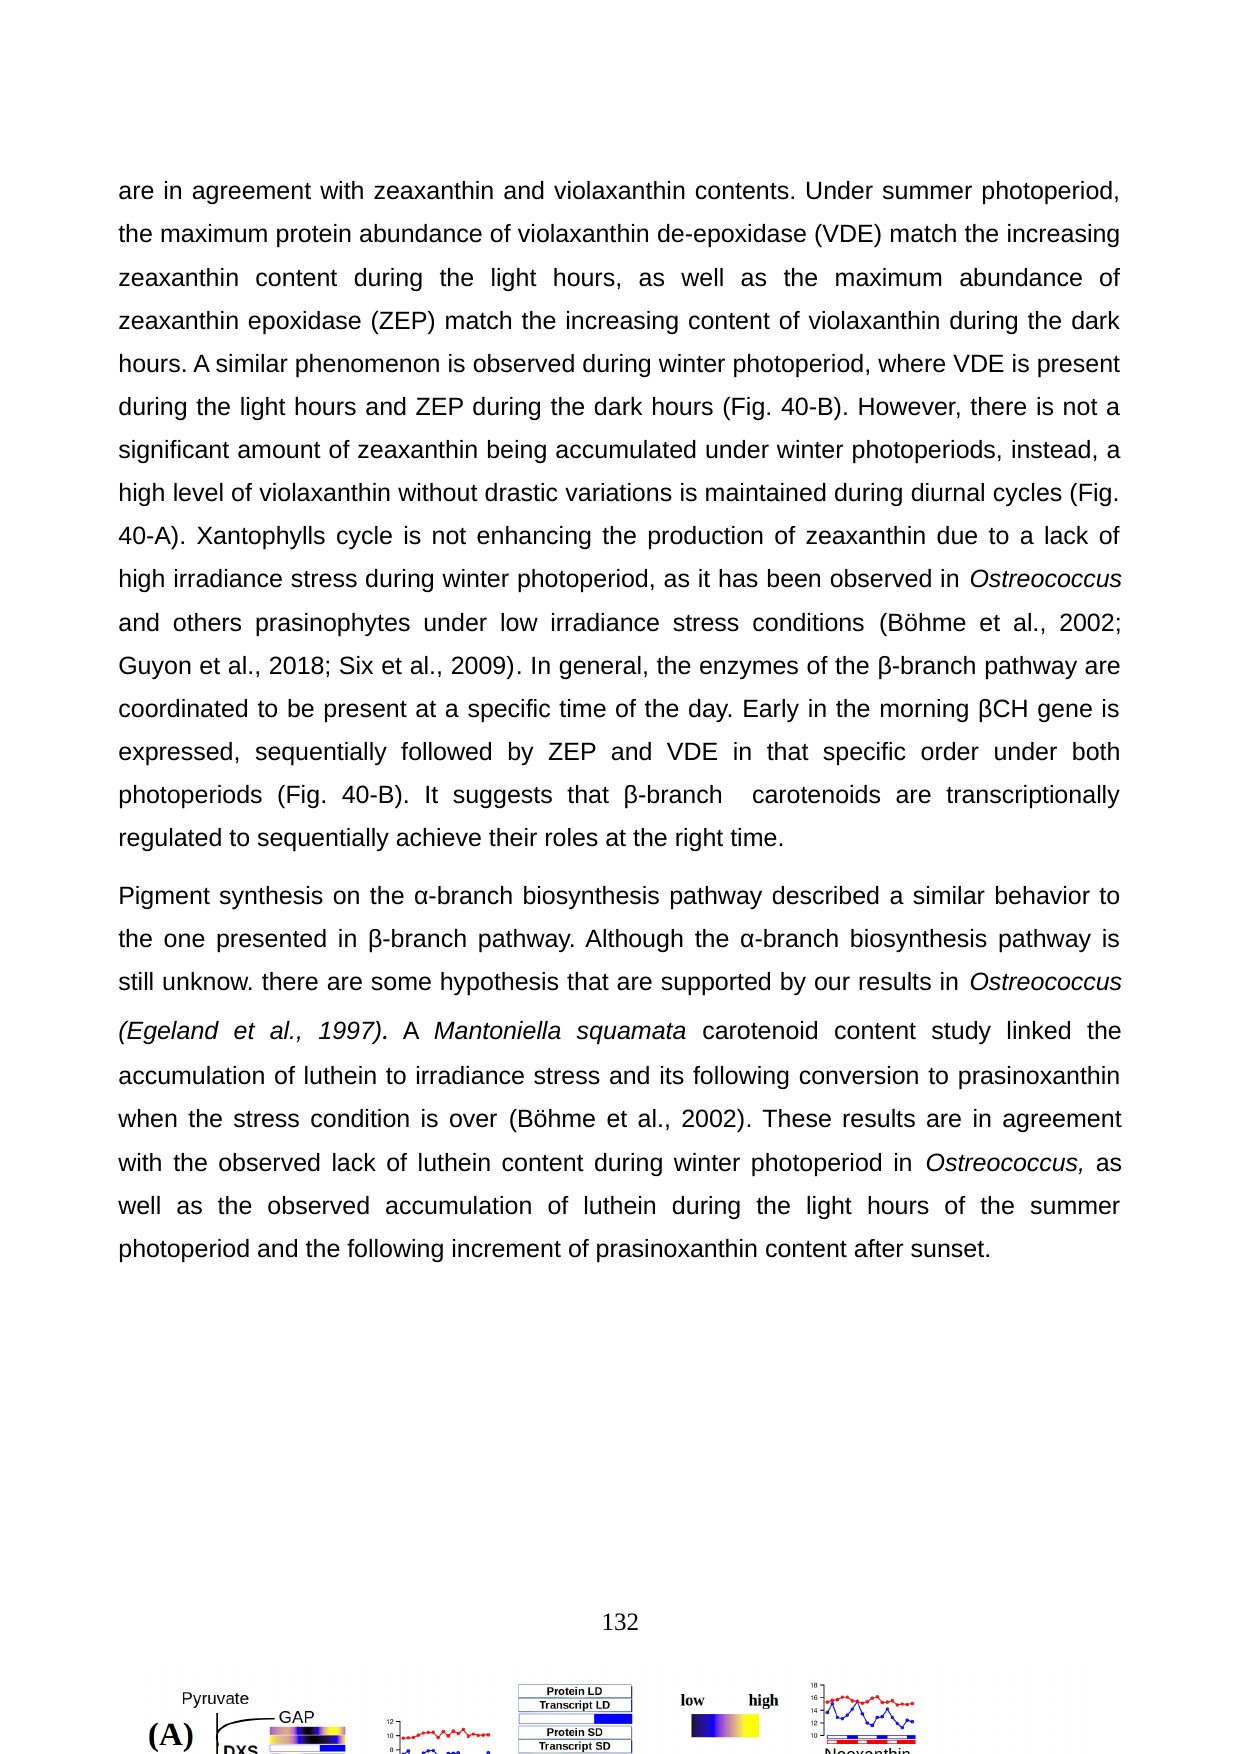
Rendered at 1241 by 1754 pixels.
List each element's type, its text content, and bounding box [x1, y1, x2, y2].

text Pigment synthesis on the α-branch biosynthesis pathway described a similar behavior to the one presented in β-branch pathway. Although the α-branch biosynthesis pathway is still unknow. there are some hypothesis that are supported by our results in Ostreococcus (Egeland et al., 1997)⁠. A Mantoniella squamata carotenoid content study linked the accumulation of luthein to irradiance stress and its following conversion to prasinoxanthin when the stress condition is over (Böhme et al., 2002)⁠. These results are in agreement with the observed lack of luthein content during winter photoperiod in Ostreococcus, as well as the observed accumulation of luthein during the light hours of the summer photoperiod and the following increment of prasinoxanthin content after sunset. [118, 881, 1122, 1263]
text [118, 176, 1122, 852]
picture [133, 1657, 1104, 1754]
